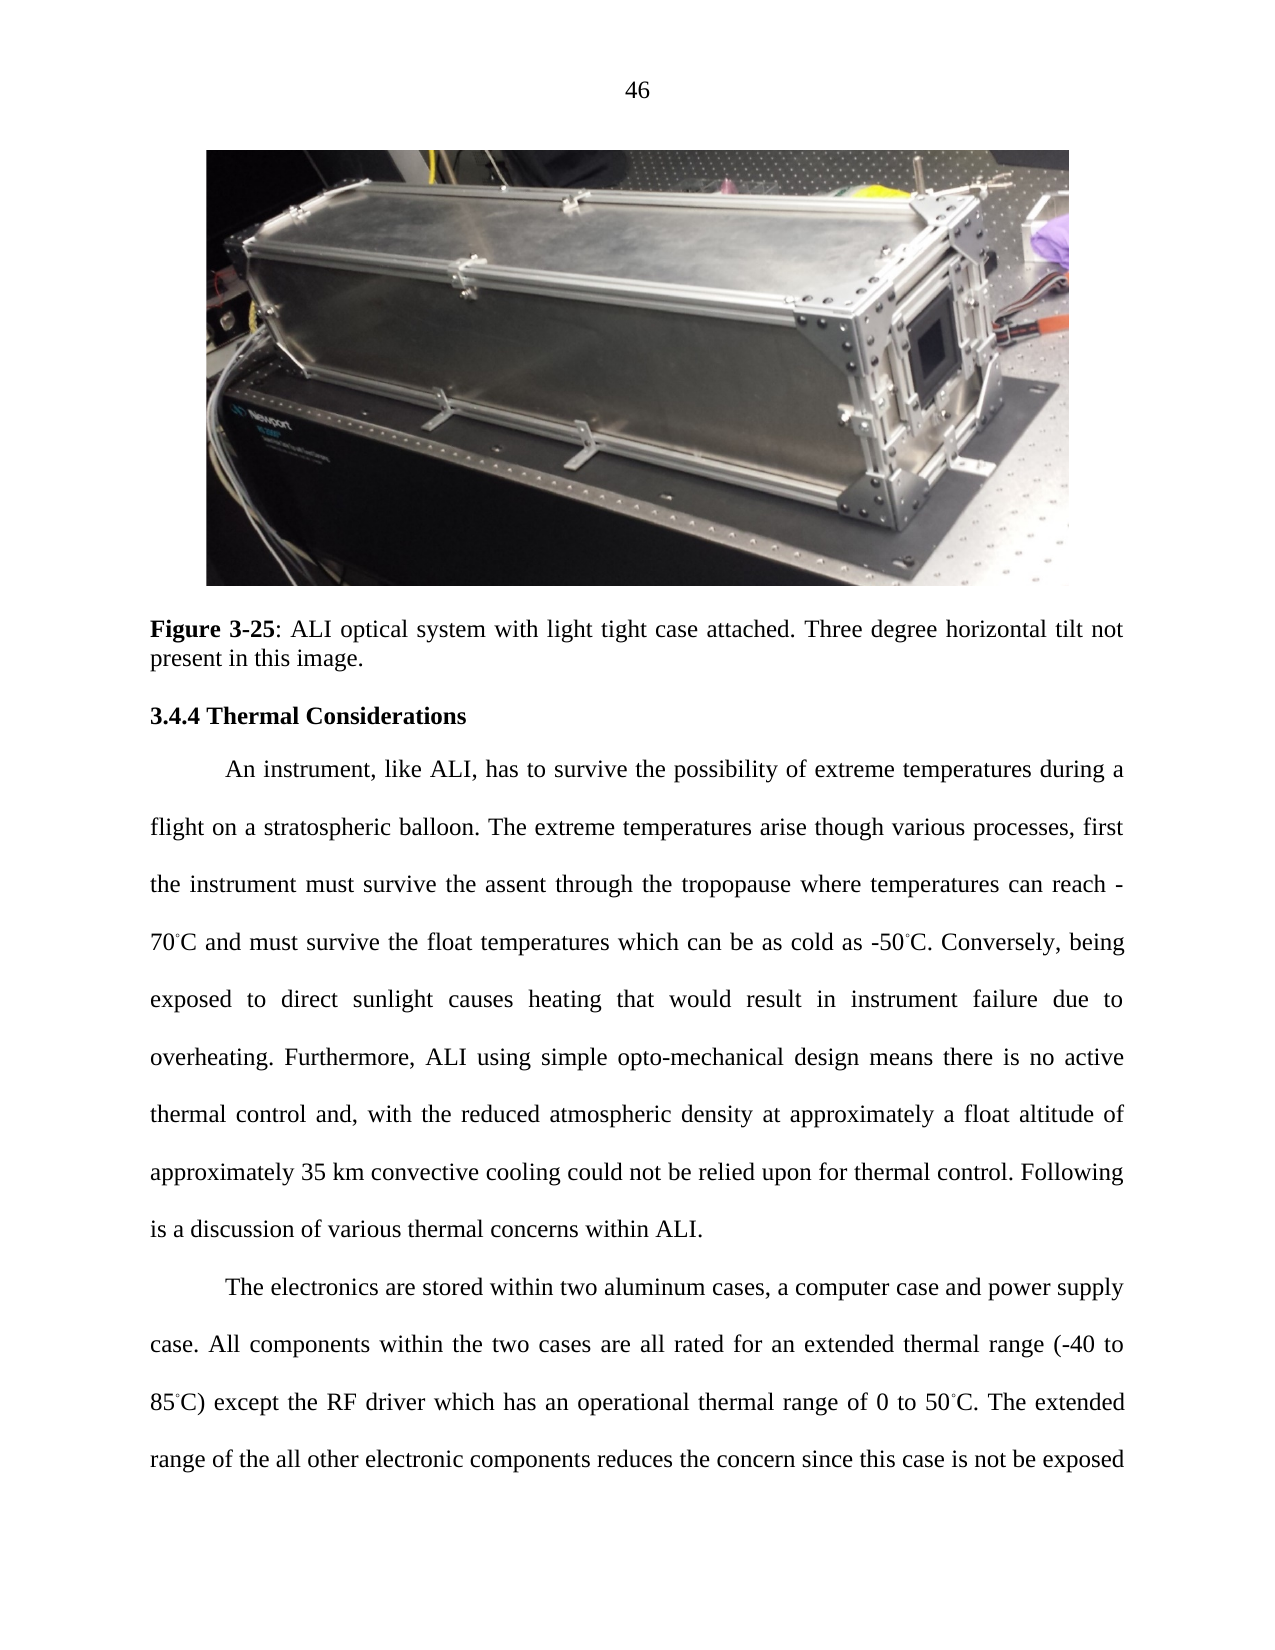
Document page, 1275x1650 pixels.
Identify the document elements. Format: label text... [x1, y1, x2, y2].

picture [206, 150, 1069, 586]
text An instrument, like ALI, has to survive the possibility of extreme temperatures during a flight on a stratospheric balloon. The extreme temperatures arise though various processes, first the instrument must survive the assent through the tropopause where temperatures can reach -70◦C and must survive the float temperatures which can be as cold as -50◦C. Conversely, being exposed to direct sunlight causes heating that would result in instrument failure due to overheating. Furthermore, ALI using simple opto-mechanical design means there is no active thermal control and, with the reduced atmospheric density at approximately a float altitude of approximately 35 km convective cooling could not be relied upon for thermal control. Following is a discussion of various thermal concerns within ALI. [150, 754, 1125, 1243]
text Figure 3-25: ALI optical system with light tight case attached. Three degree horizontal tilt not present in this image. [150, 614, 1125, 672]
subtitle 3.4.4 Thermal Considerations [150, 701, 1125, 729]
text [150, 1272, 1125, 1473]
